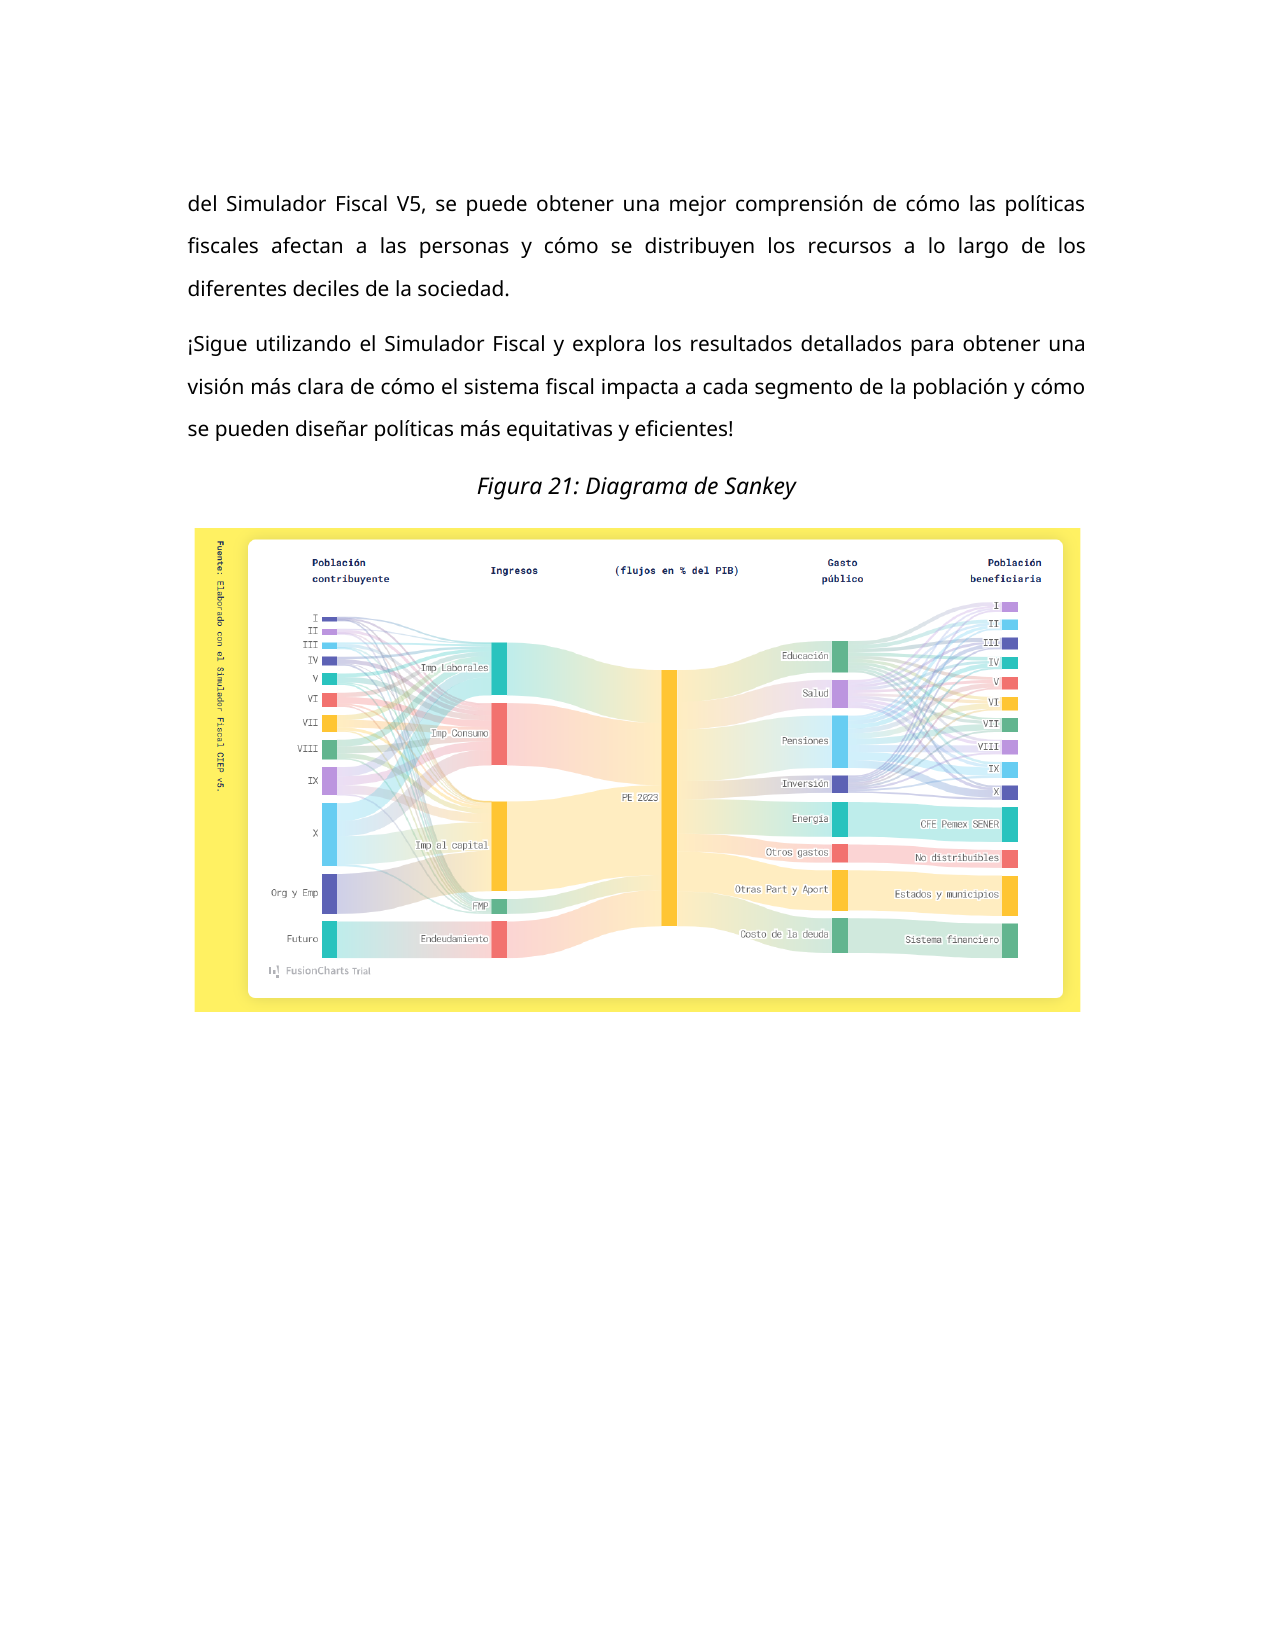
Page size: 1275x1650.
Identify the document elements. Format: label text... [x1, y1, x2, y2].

picture [194, 528, 1081, 1012]
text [187, 189, 1087, 303]
text ¡Sigue utilizando el Simulador Fiscal y explora los resultados detallados para obtener una visión más clara de cómo el sistema fiscal impacta a cada segmento de la población y cómo se pueden diseñar políticas más equitativas y eficientes! [187, 329, 1087, 443]
text Figura 21: Diagrama de Sankey [187, 469, 1087, 501]
